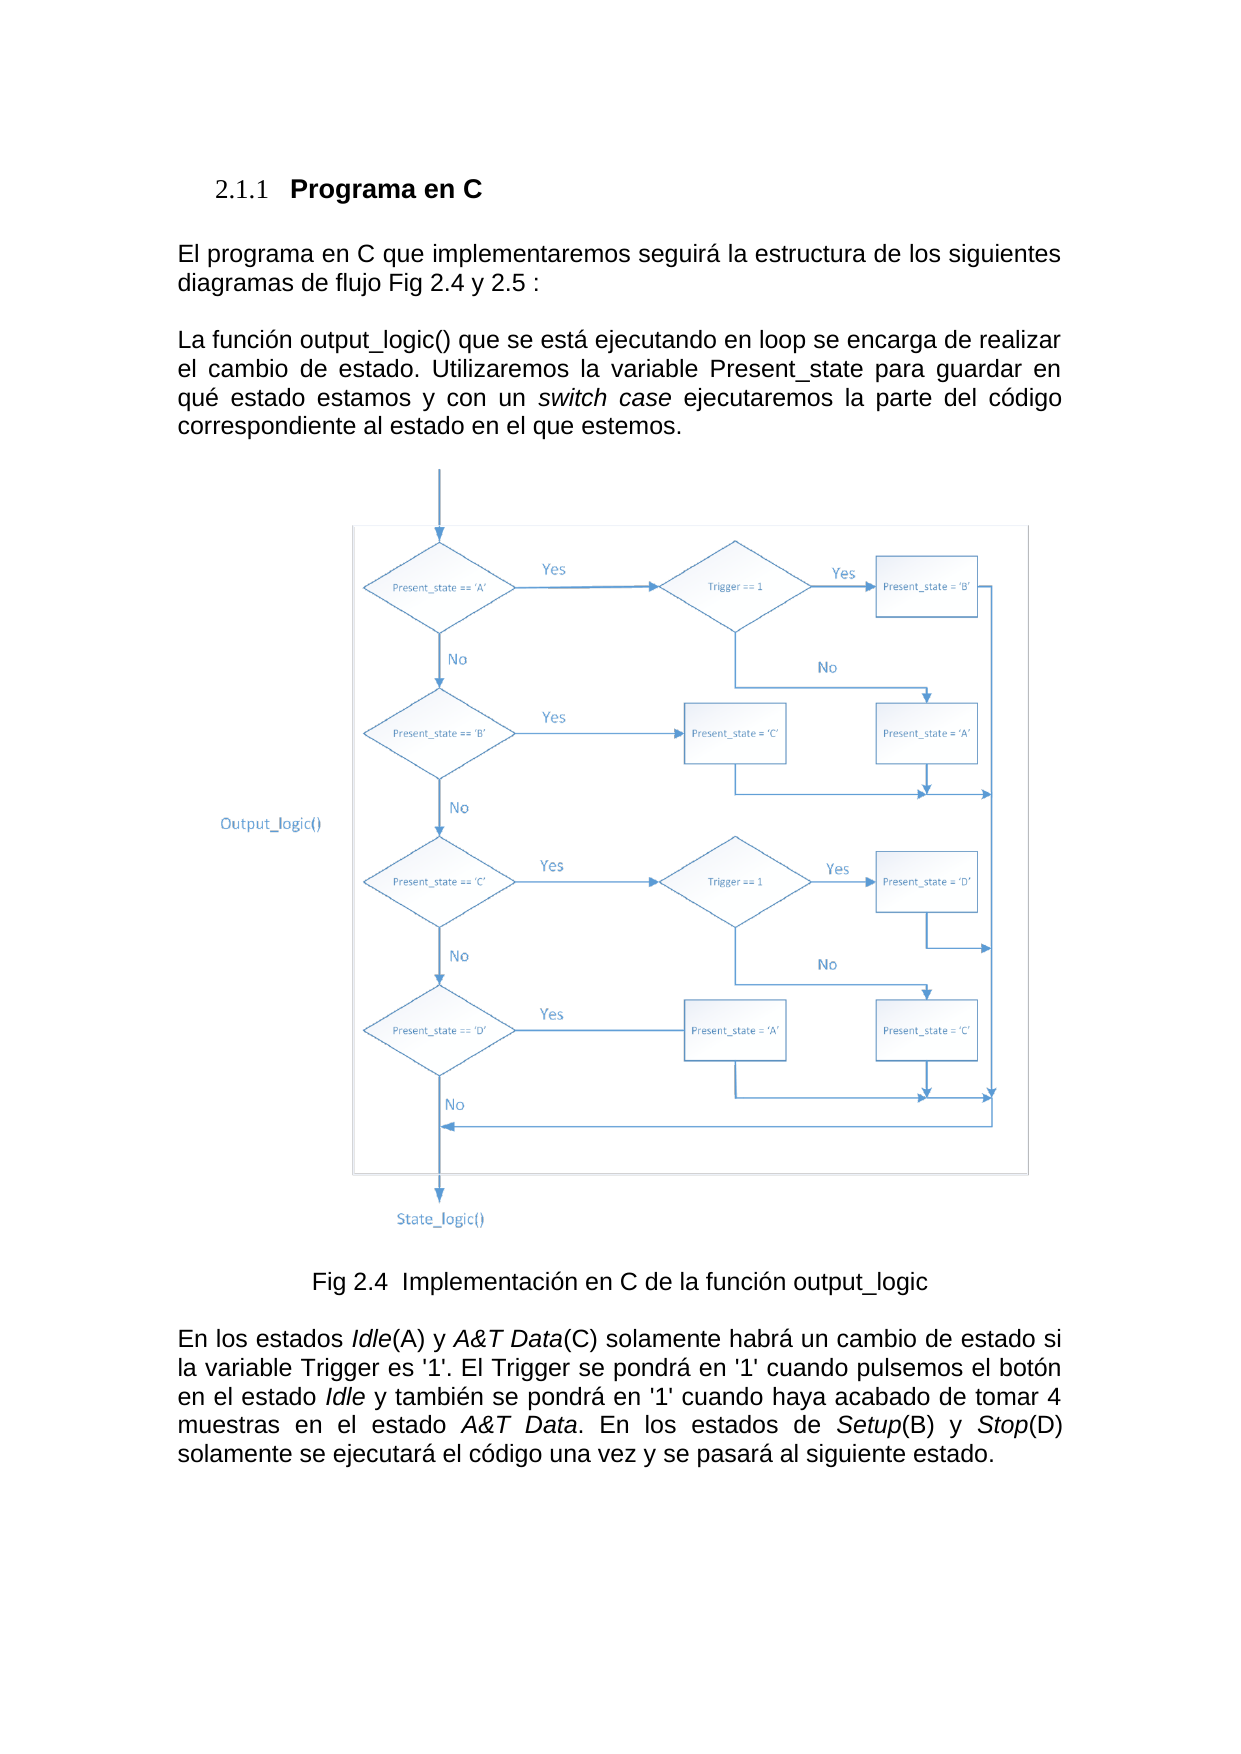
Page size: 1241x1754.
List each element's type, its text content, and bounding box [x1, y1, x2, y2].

text En los estados Idle(A) y A&T Data(C) solamente habrá un cambio de estado si la variable Trigger es '1'. El Trigger se pondrá en '1' cuando pulsemos el botón en el estado Idle y también se pondrá en '1' cuando haya acabado de tomar 4 muestras en el estado A&T Data. En los estados de Setup(B) y Stop(D) solamente se ejecutará el código una vez y se pasará al siguiente estado. [177, 1324, 1063, 1468]
text Fig 2.4 Implementación en C de la función output_logic [177, 1267, 1063, 1296]
picture [211, 468, 1029, 1238]
subtitle Programa en C [215, 173, 1063, 204]
text La función output_logic() que se está ejecutando en loop se encarga de realizar el cambio de estado. Utilizaremos la variable Present_state para guardar en qué estado estamos y con un switch case ejecutaremos la parte del código correspondiente al estado en el que estemos. [177, 325, 1063, 440]
text El programa en C que implementaremos seguirá la estructura de los siguientes diagramas de flujo Fig 2.4 y 2.5 : [177, 239, 1063, 296]
